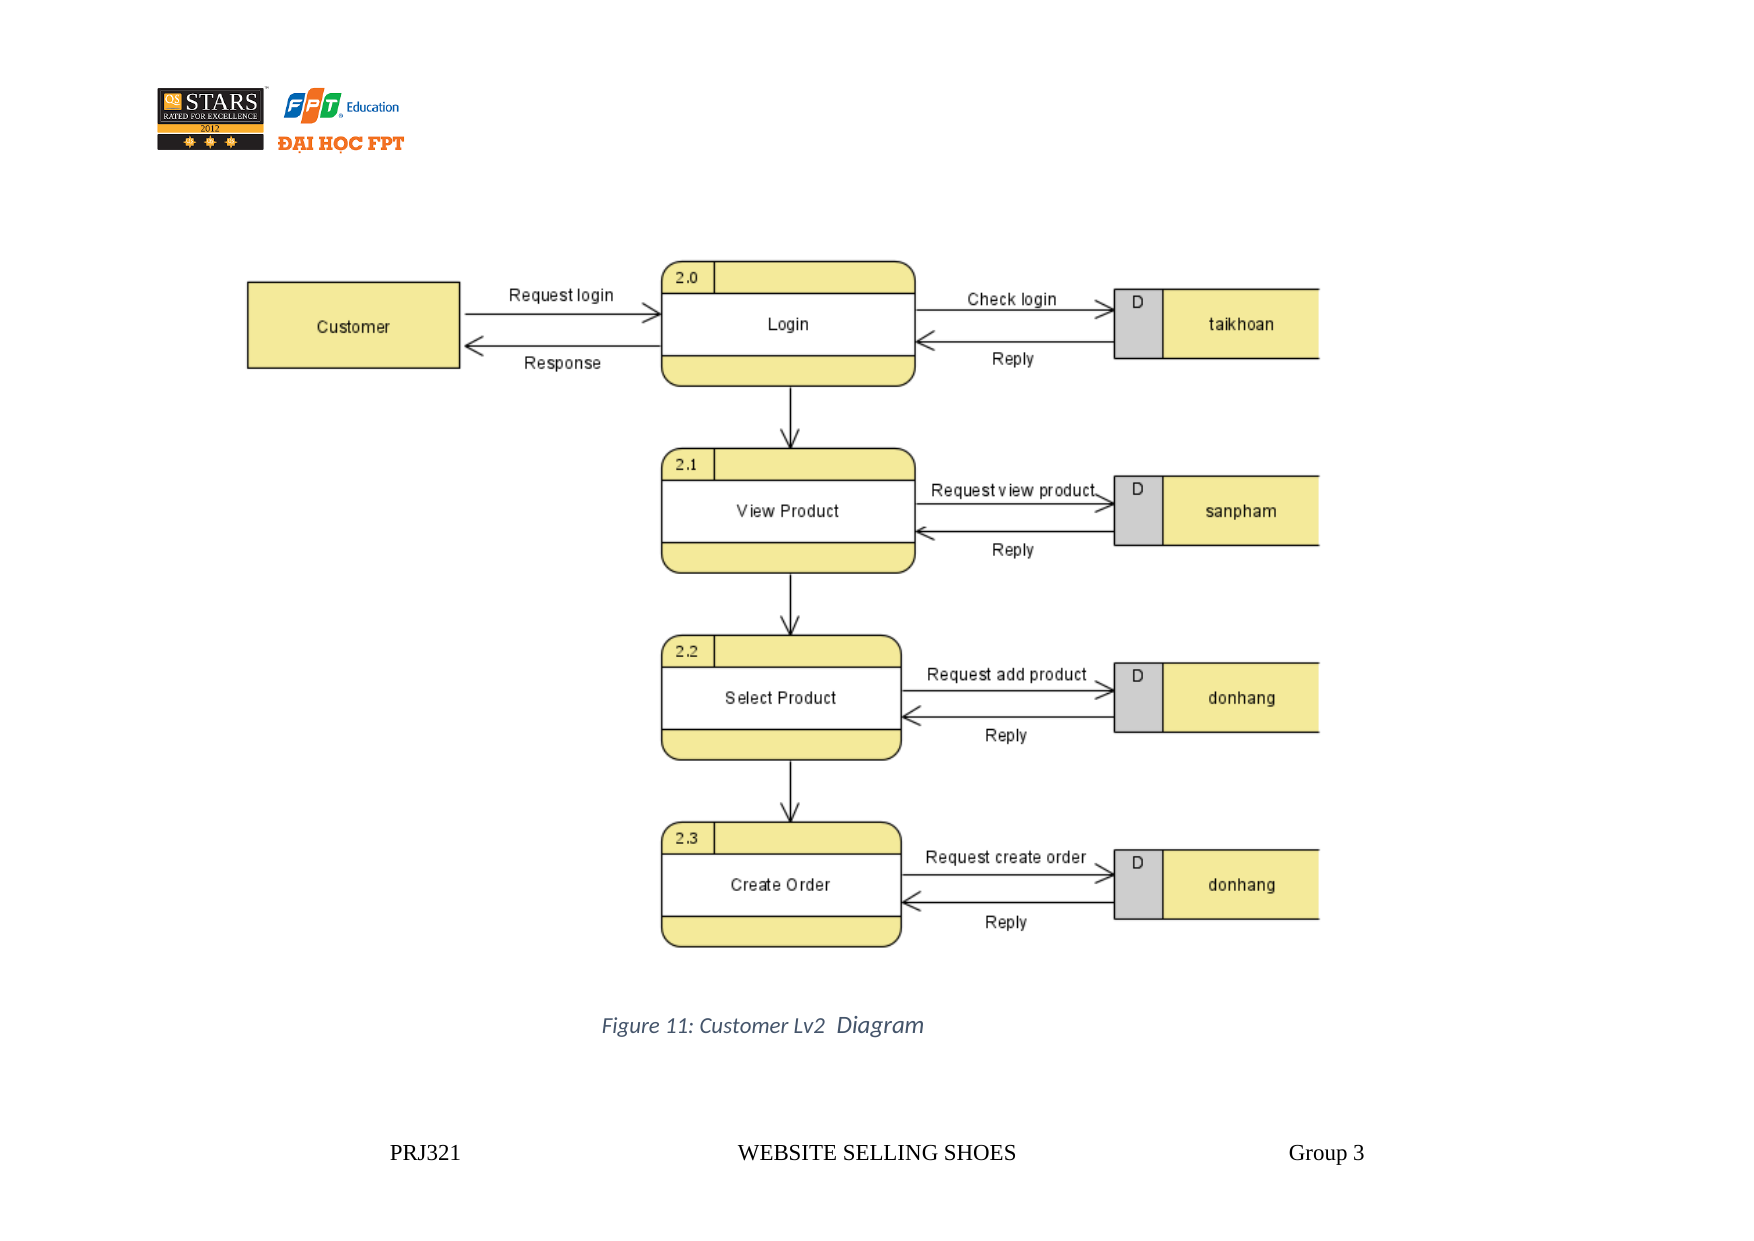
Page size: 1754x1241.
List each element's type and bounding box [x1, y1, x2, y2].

picture [150, 75, 410, 162]
picture [208, 216, 1464, 996]
